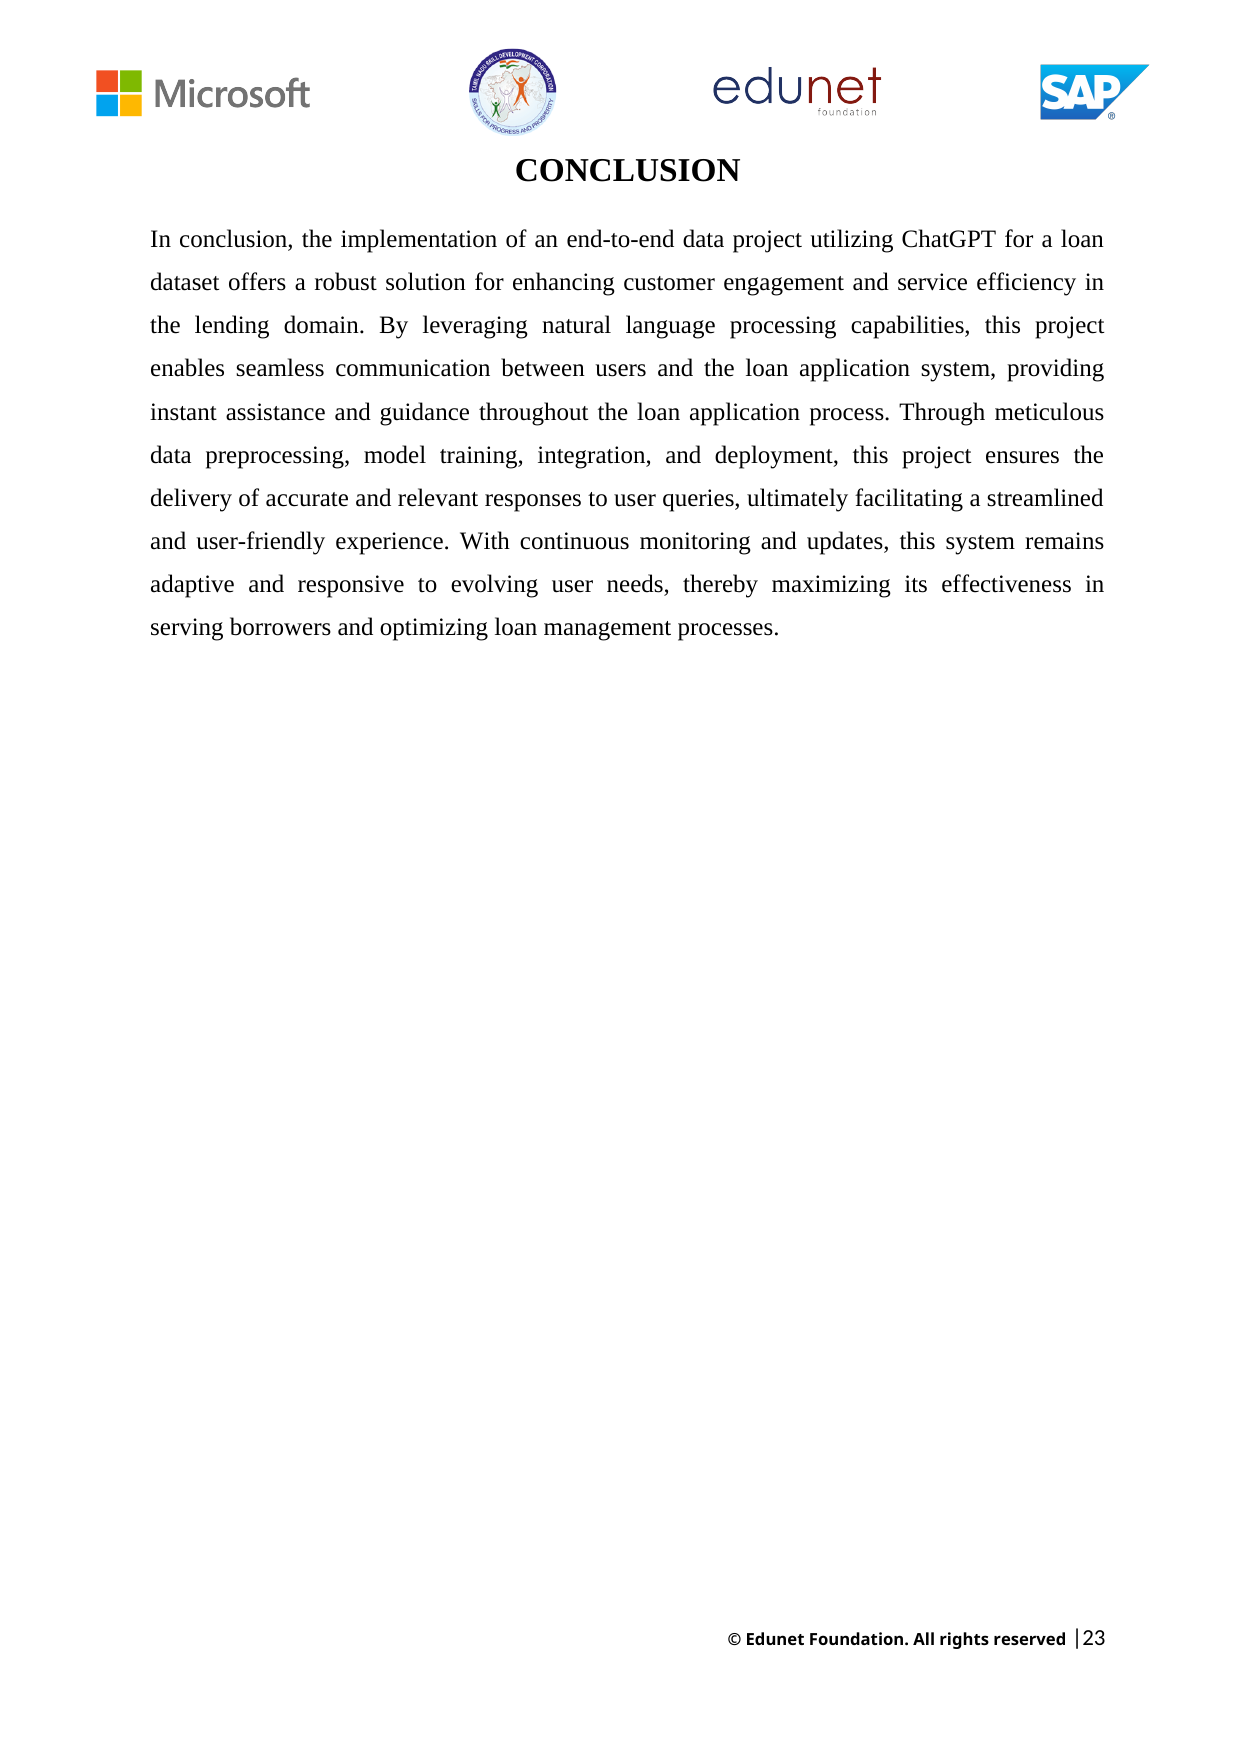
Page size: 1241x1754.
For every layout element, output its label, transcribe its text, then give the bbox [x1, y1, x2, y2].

picture [1039, 63, 1151, 121]
picture [706, 60, 889, 122]
picture [91, 65, 316, 121]
picture [466, 45, 558, 137]
text In conclusion, the implementation of an end-to-end data project utilizing ChatGPT for a loan dataset offers a robust solution for enhancing customer engagement and service efficiency in the lending domain. By leveraging natural language processing capabilities, this project enables seamless communication between users and the loan application system, providing instant assistance and guidance throughout the loan application process. Through meticulous data preprocessing, model training, integration, and deployment, this project ensures the delivery of accurate and relevant responses to user queries, ultimately facilitating a streamlined and user-friendly experience. With continuous monitoring and updates, this system remains adaptive and responsive to evolving user needs, thereby maximizing its effectiveness in serving borrowers and optimizing loan management processes. [150, 224, 1105, 641]
text CONCLUSION [150, 150, 1105, 188]
